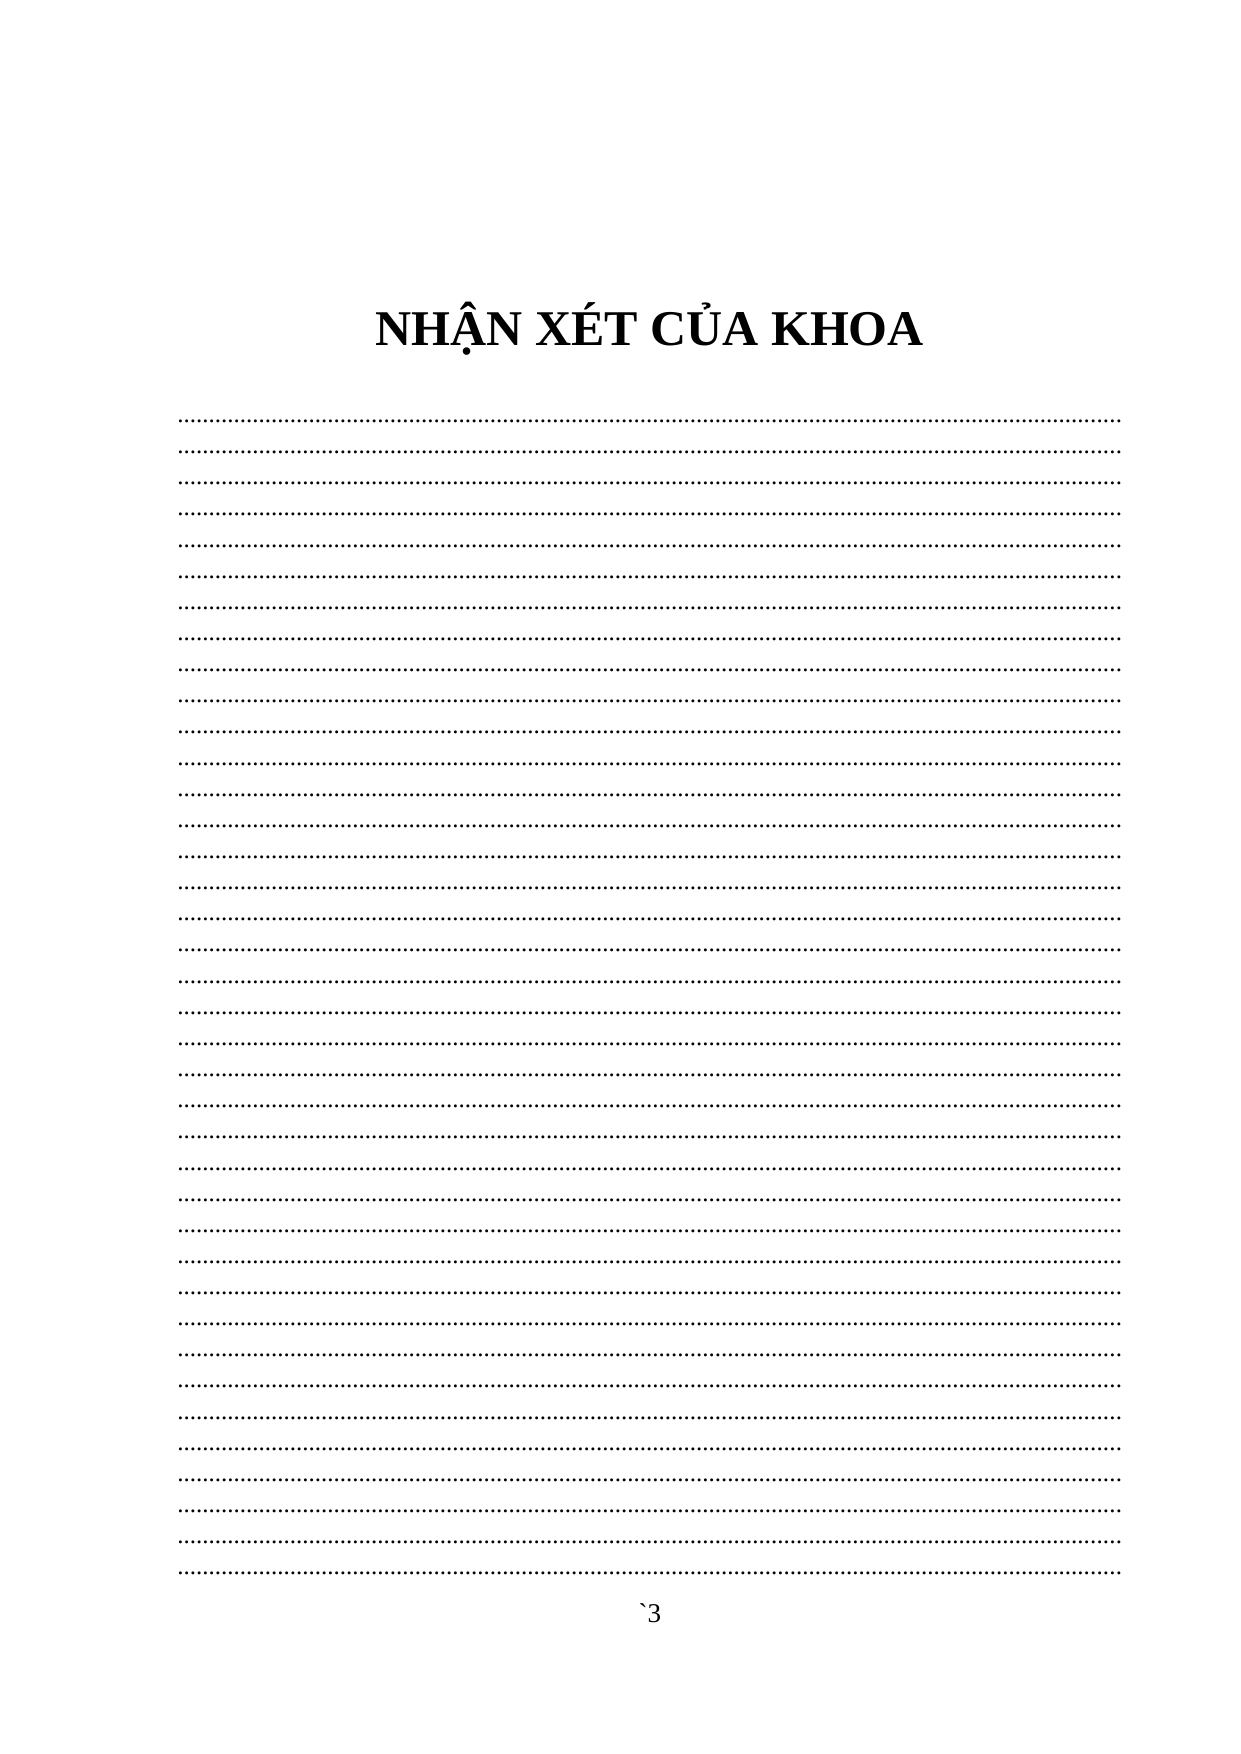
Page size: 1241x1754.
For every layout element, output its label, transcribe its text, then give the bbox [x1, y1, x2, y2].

subtitle NHẬN XÉT CỦA KHOA [177, 298, 1122, 356]
